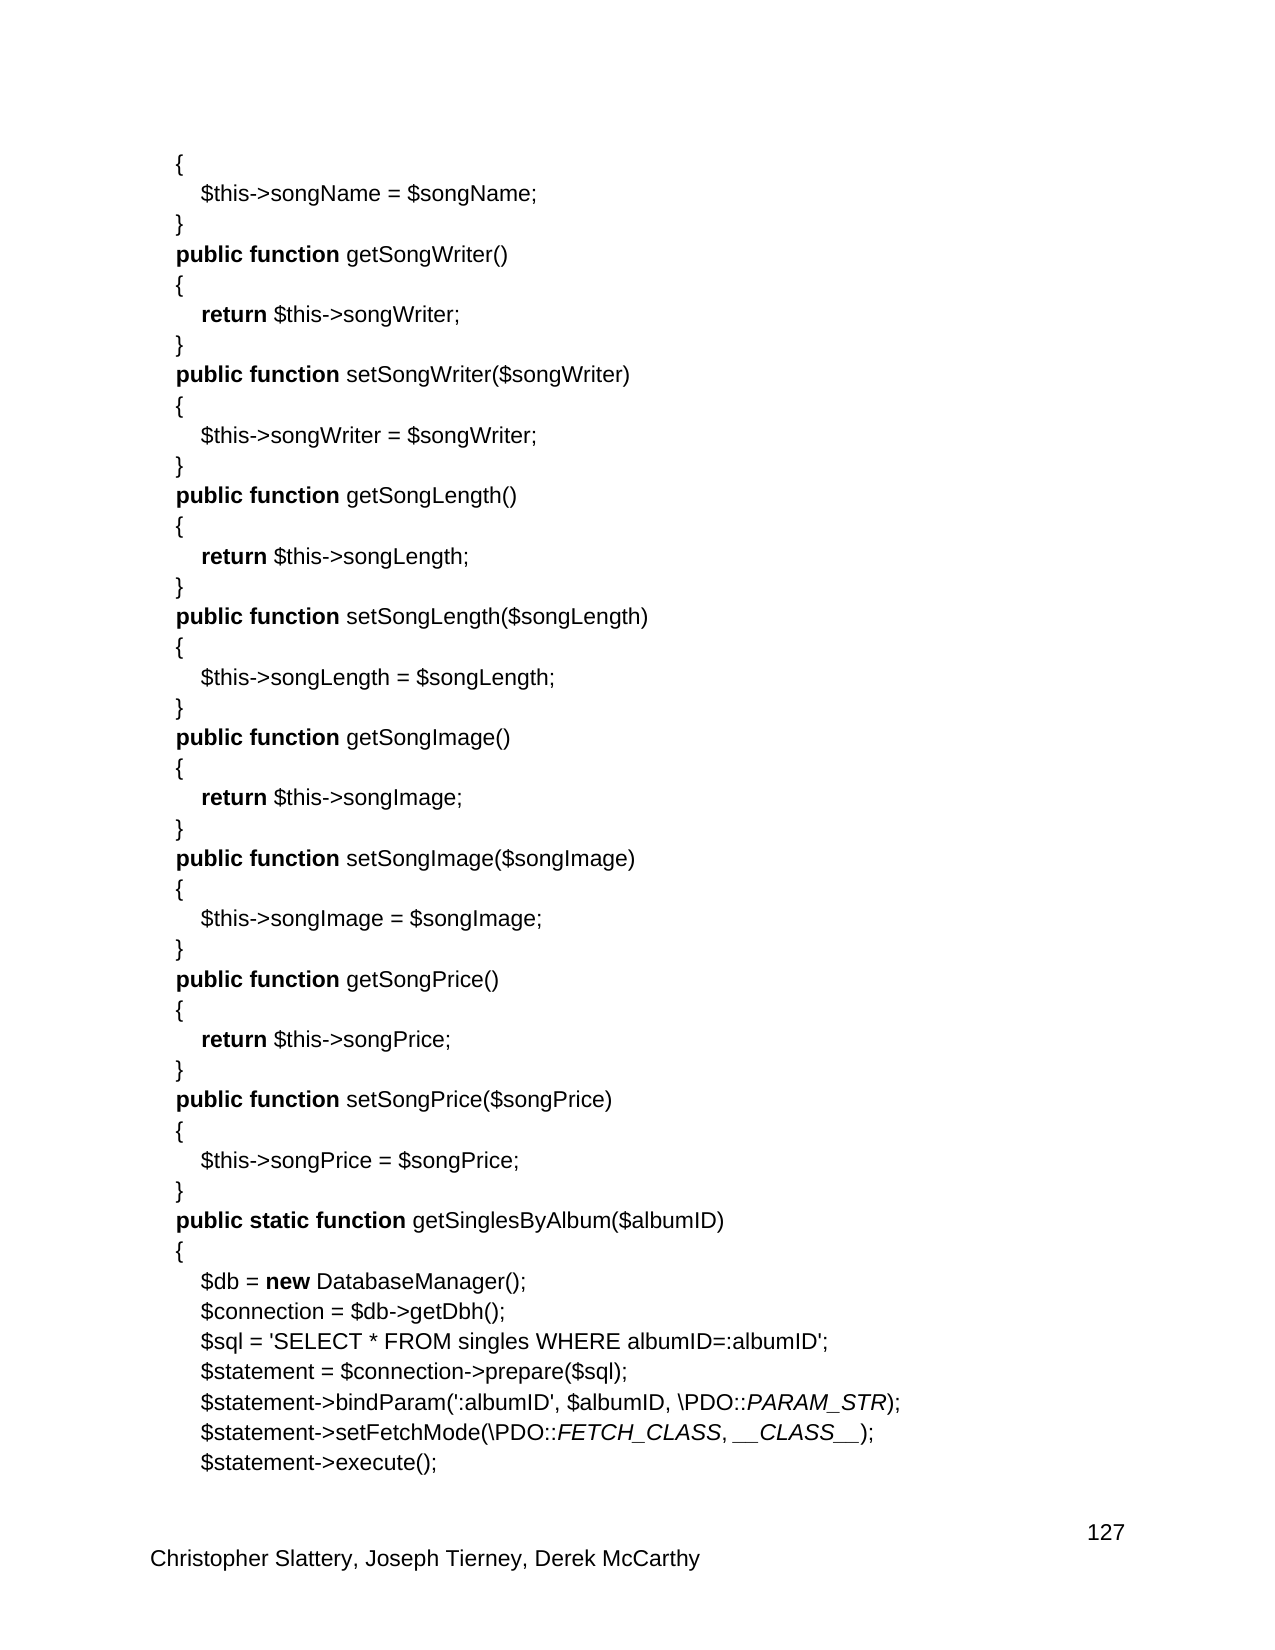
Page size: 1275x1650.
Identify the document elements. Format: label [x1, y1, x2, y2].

text [150, 150, 1125, 1475]
